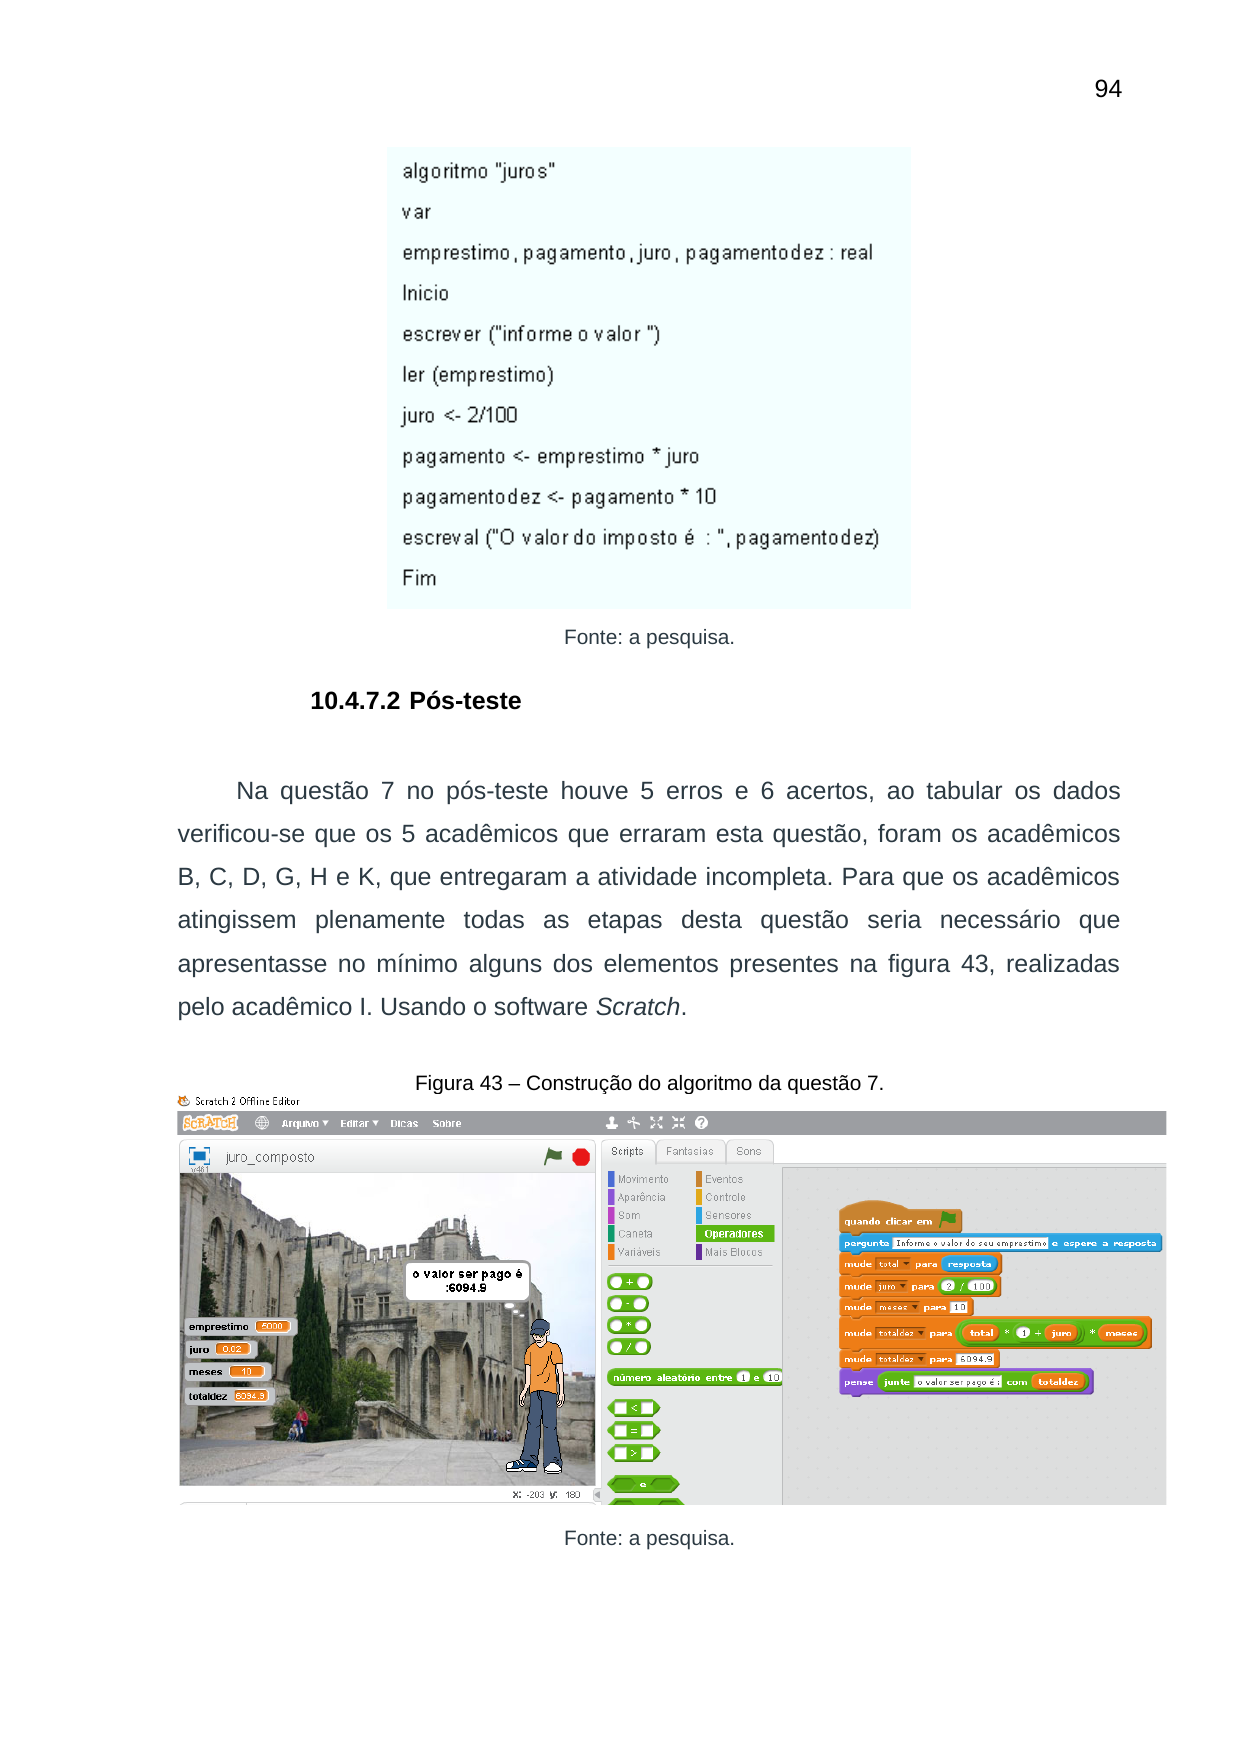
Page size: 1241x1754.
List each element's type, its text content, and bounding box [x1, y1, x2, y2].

picture [387, 147, 911, 609]
picture [177, 1094, 1167, 1505]
text Fonte: a pesquisa. [177, 625, 1122, 649]
text Na questão 7 no pós-teste houve 5 erros e 6 acertos, ao tabular os dados verificou-se que os 5 acadêmicos que erraram esta questão, foram os acadêmicos B, C, D, G, H e K, que entregaram a atividade incompleta. Para que os acadêmicos atingissem plenamente todas as etapas desta questão seria necessário que apresentasse no mínimo alguns dos elementos presentes na figura 43, realizadas pelo acadêmico I. Usando o software Scratch. [177, 776, 1122, 1020]
subtitle Pós-teste [251, 686, 1122, 714]
text Figura 43 – Construção do algoritmo da questão 7. [177, 1071, 1122, 1094]
text Fonte: a pesquisa. [177, 1525, 1122, 1549]
